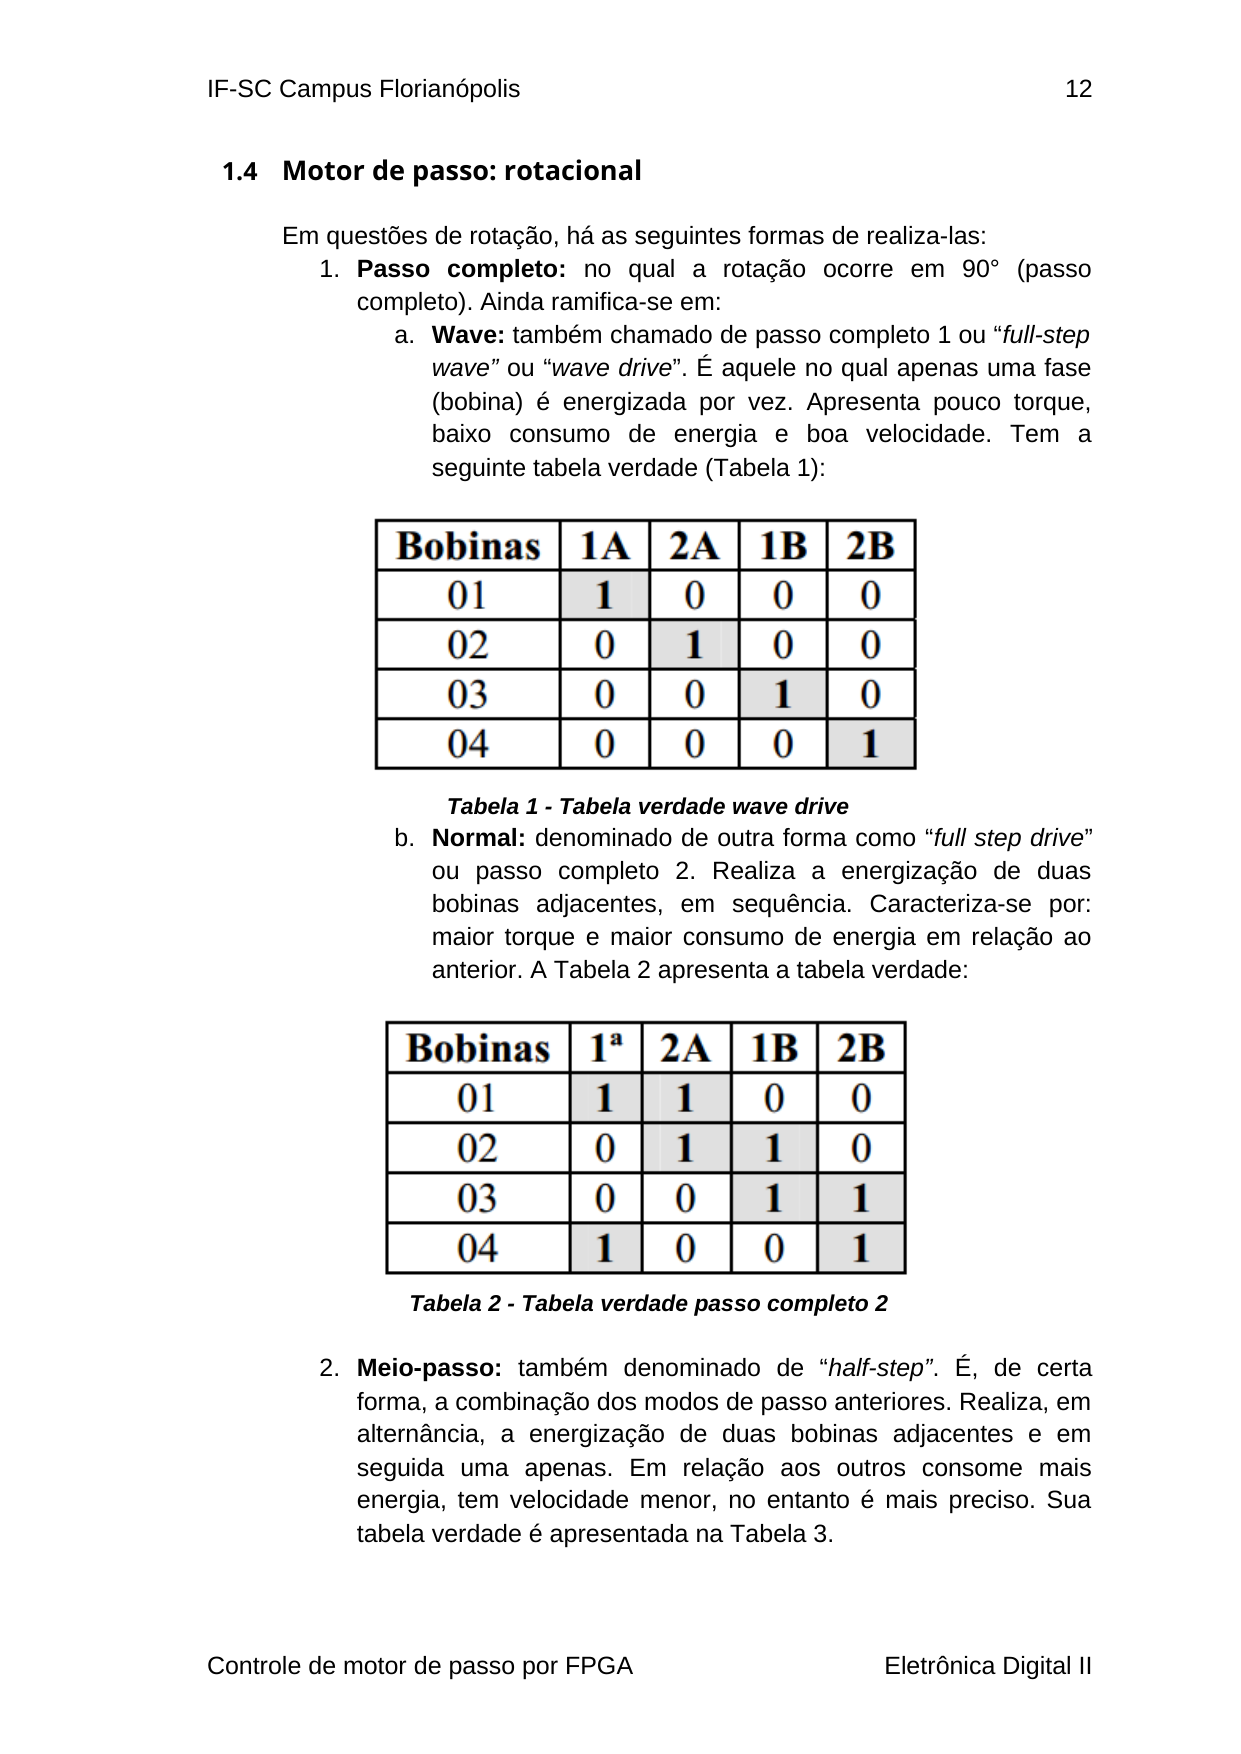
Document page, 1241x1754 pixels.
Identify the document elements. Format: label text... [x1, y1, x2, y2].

picture [372, 513, 928, 784]
list Passo completo: no qual a rotação ocorre em 90° (passo completo). Ainda ramifica-se em: [319, 254, 1092, 316]
list Meio-passo: também denominado de “half-step”. É, de certa forma, a combinação dos modos de passo anteriores. Realiza, em alternância, a energização de duas bobinas adjacentes e em seguida uma apenas. Em relação aos outros consome mais energia, tem velocidade menor, no entanto é mais preciso. Sua tabela verdade é apresentada na Tabela 3. [319, 1353, 1092, 1547]
list Em questões de rotação, há as seguintes formas de realiza-las: [282, 221, 1092, 250]
list Wave: também chamado de passo completo 1 ou “full-step wave” ou “wave drive”. É aquele no qual apenas uma fase (bobina) é energizada por vez. Apresenta pouco torque, baixo consumo de energia e boa velocidade. Tem a seguinte tabela verdade (Tabela 1): [394, 320, 1092, 481]
subtitle Motor de passo: rotacional [222, 152, 1092, 189]
picture [381, 1015, 918, 1281]
